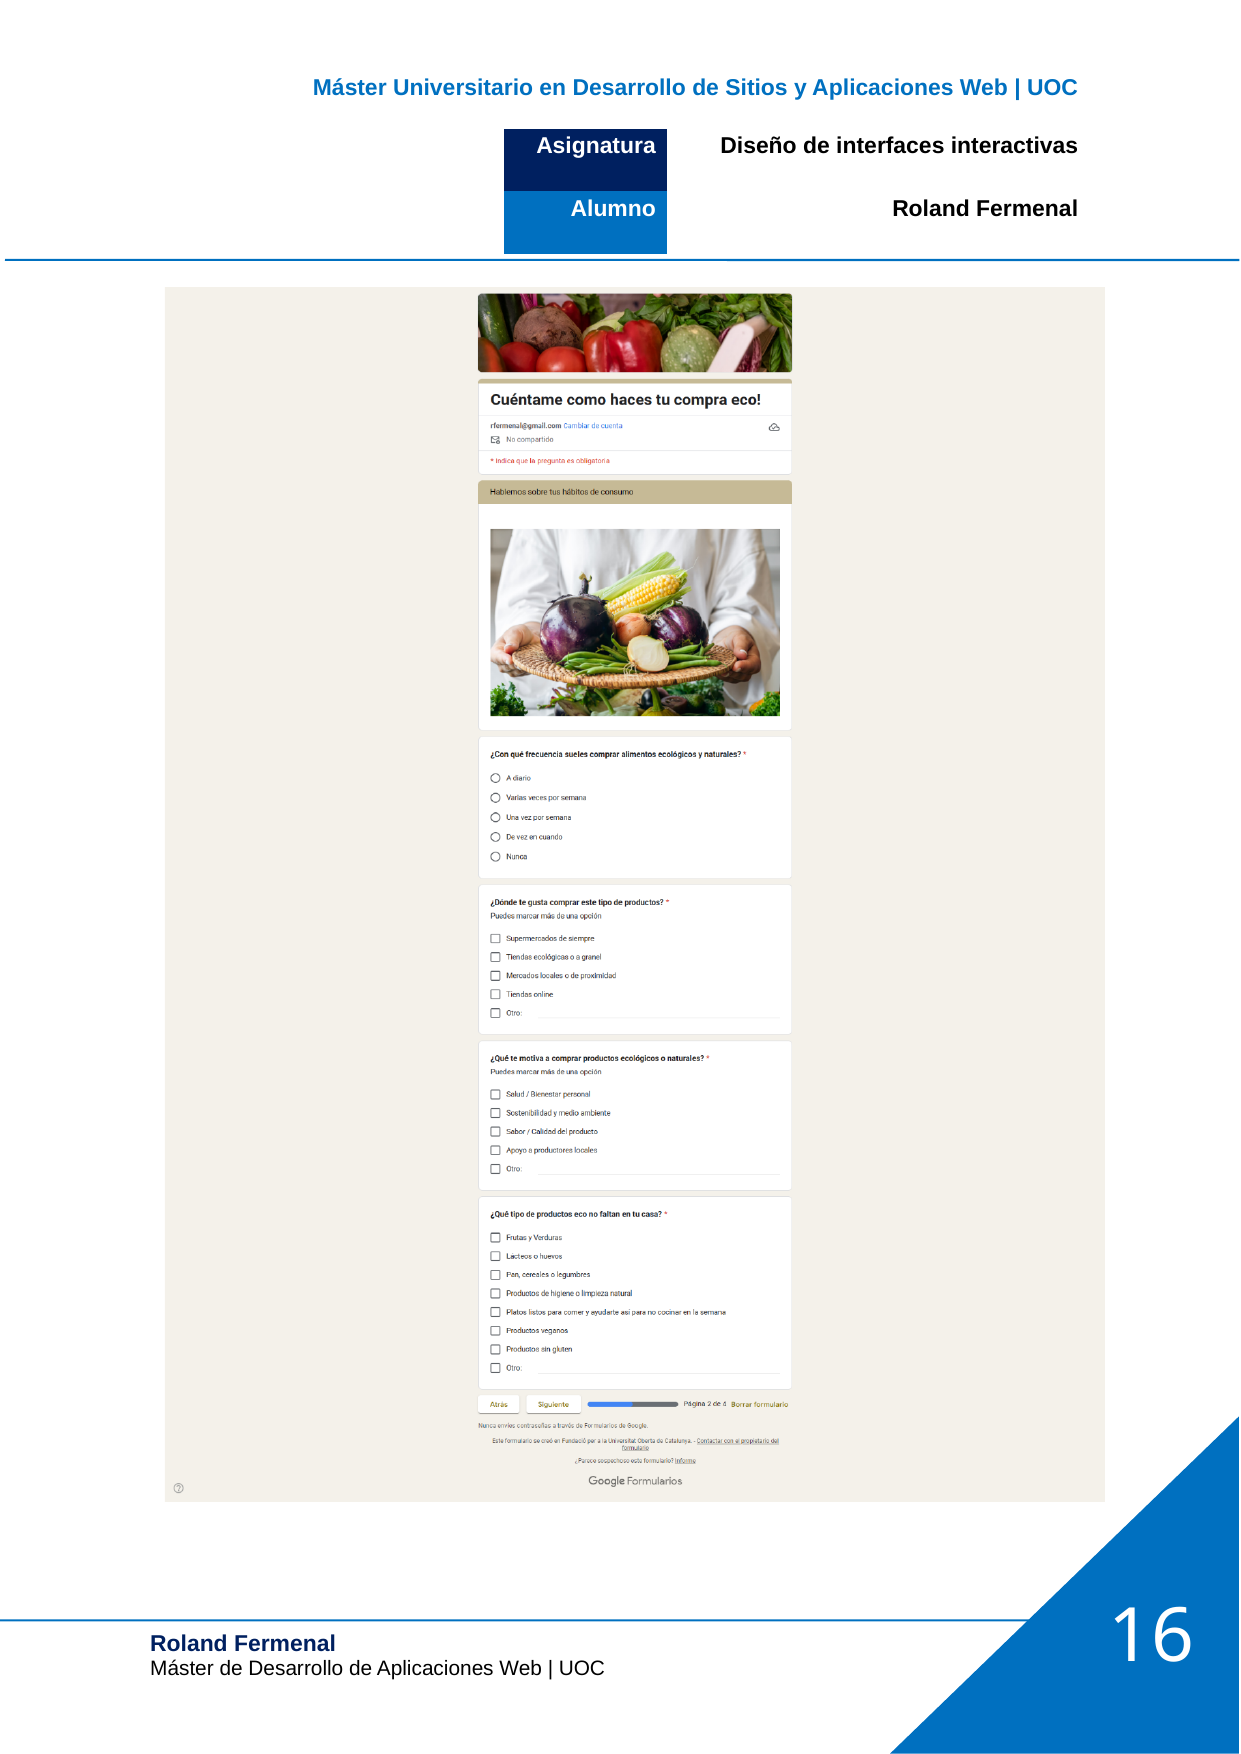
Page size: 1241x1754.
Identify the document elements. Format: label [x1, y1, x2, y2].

picture [164, 287, 1105, 1502]
